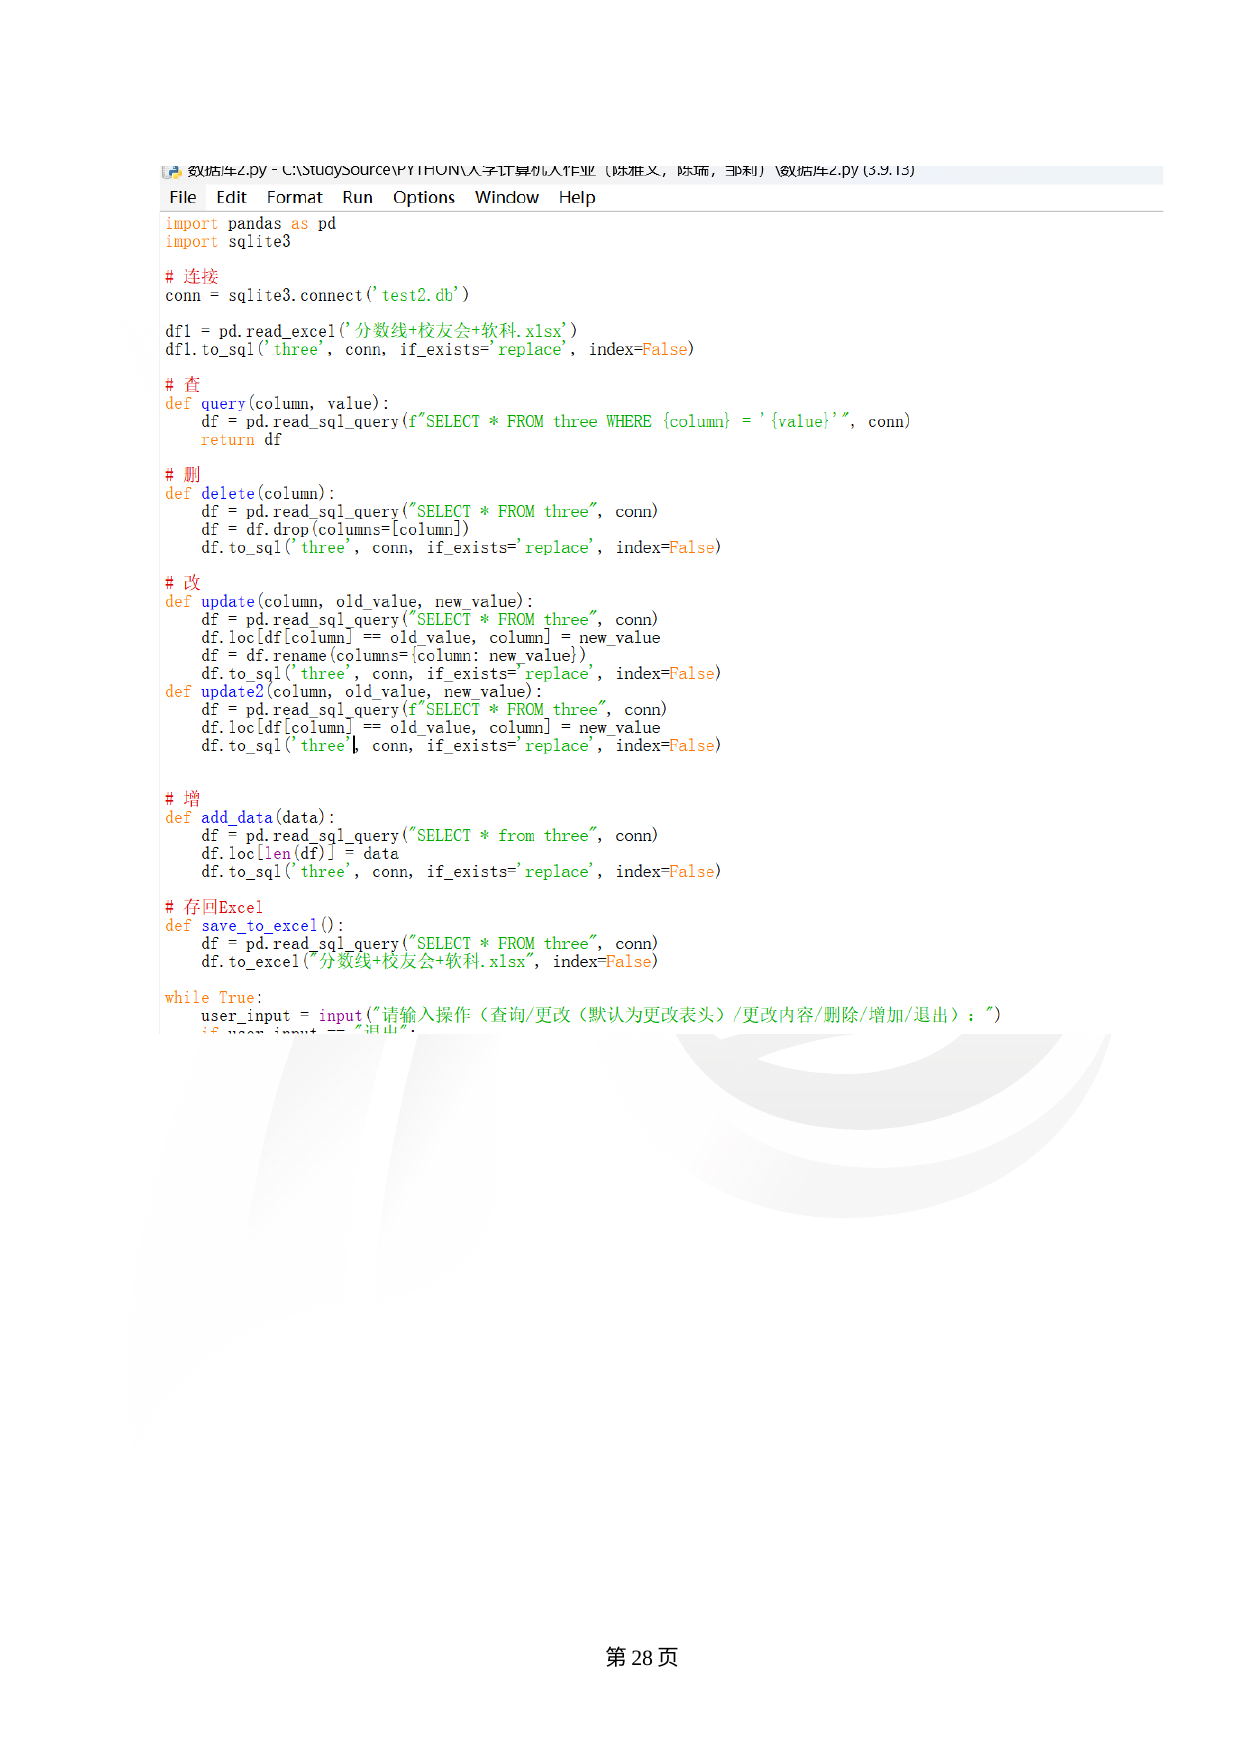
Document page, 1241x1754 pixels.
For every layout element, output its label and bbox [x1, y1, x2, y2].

picture [159, 166, 1164, 1034]
